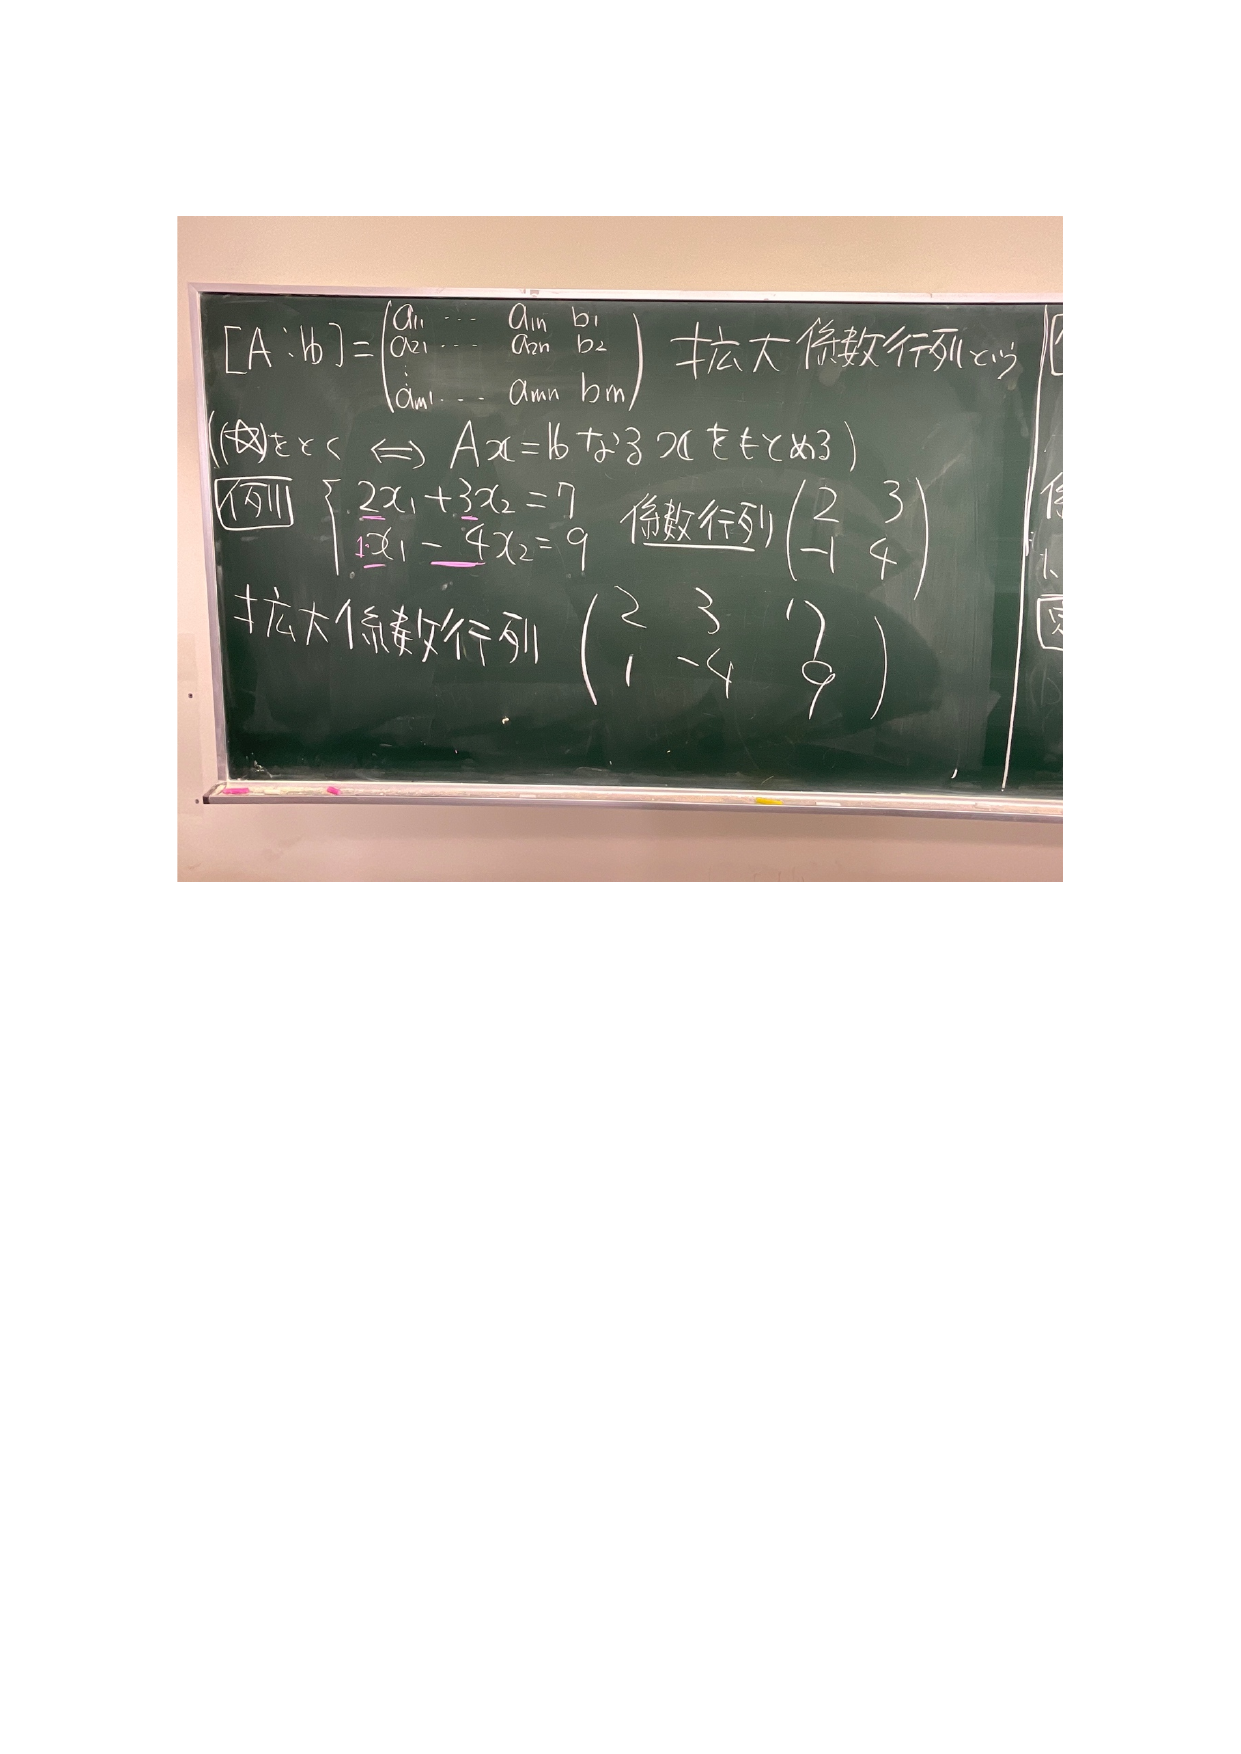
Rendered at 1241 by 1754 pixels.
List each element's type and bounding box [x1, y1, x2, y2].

picture [177, 216, 1063, 882]
